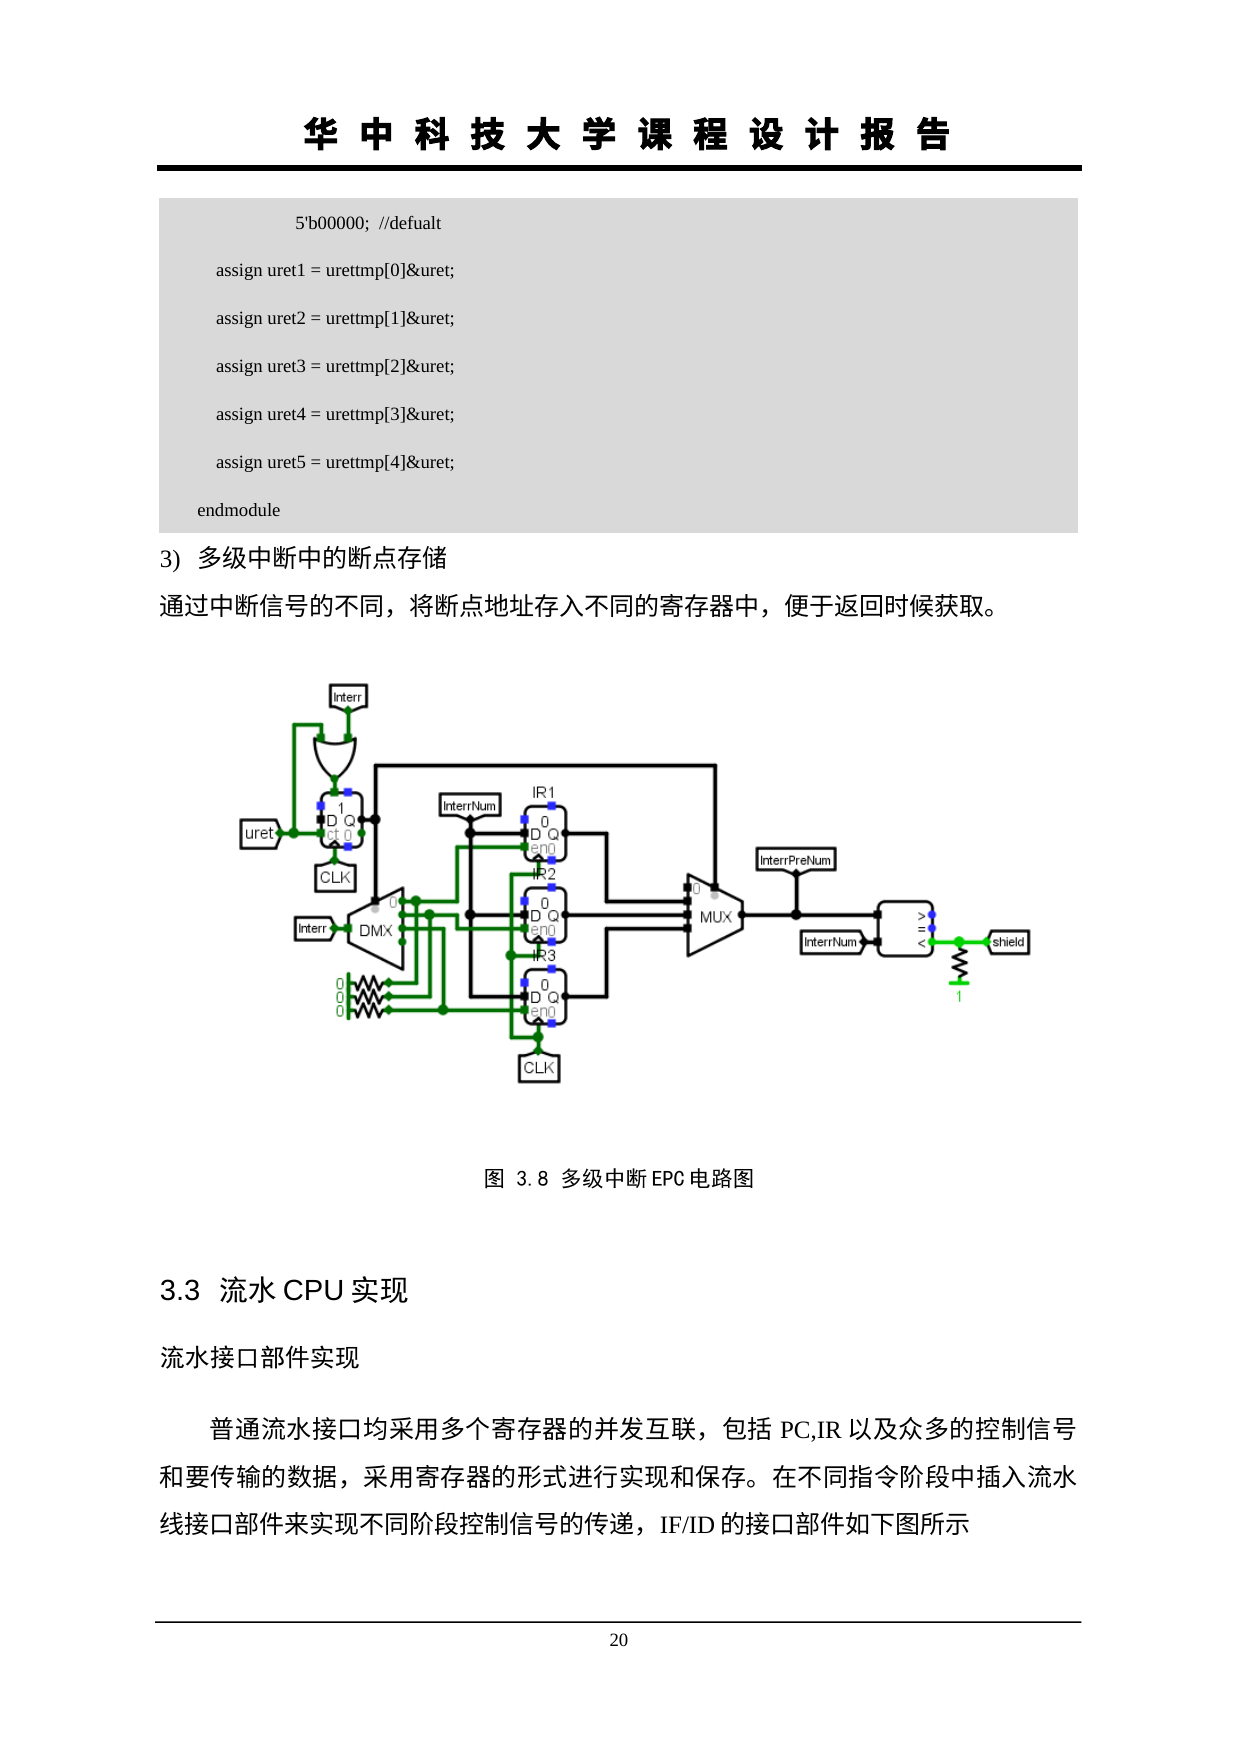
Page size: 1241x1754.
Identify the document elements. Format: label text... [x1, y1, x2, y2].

text 图 3.8 多级中断EPC电路图 [159, 1164, 1078, 1189]
text assign uret2 = urettmp[1]&uret; [159, 294, 1078, 342]
subtitle 流水CPU实现 [159, 1271, 1053, 1307]
text 普通流水接口均采用多个寄存器的并发互联，包括PC,IR以及众多的控制信号和要传输的数据，采用寄存器的形式进行实现和保存。在不同指令阶段中插入流水线接口部件来实现不同阶段控制信号的传递，IF/ID的接口部件如下图所示 [159, 1403, 1078, 1547]
picture [159, 628, 1078, 1139]
text endmodule [159, 485, 1078, 533]
text assign uret1 = urettmp[0]&uret; [159, 246, 1078, 294]
text assign uret3 = urettmp[2]&uret; [159, 342, 1078, 390]
text assign uret4 = urettmp[3]&uret; [159, 390, 1078, 437]
text 5'b00000; //defualt [159, 198, 1078, 246]
list 多级中断中的断点存储 [159, 533, 1078, 581]
text 通过中断信号的不同，将断点地址存入不同的寄存器中，便于返回时候获取。 [159, 581, 1078, 628]
text assign uret5 = urettmp[4]&uret; [159, 437, 1078, 485]
subtitle 流水接口部件实现 [159, 1332, 1078, 1379]
